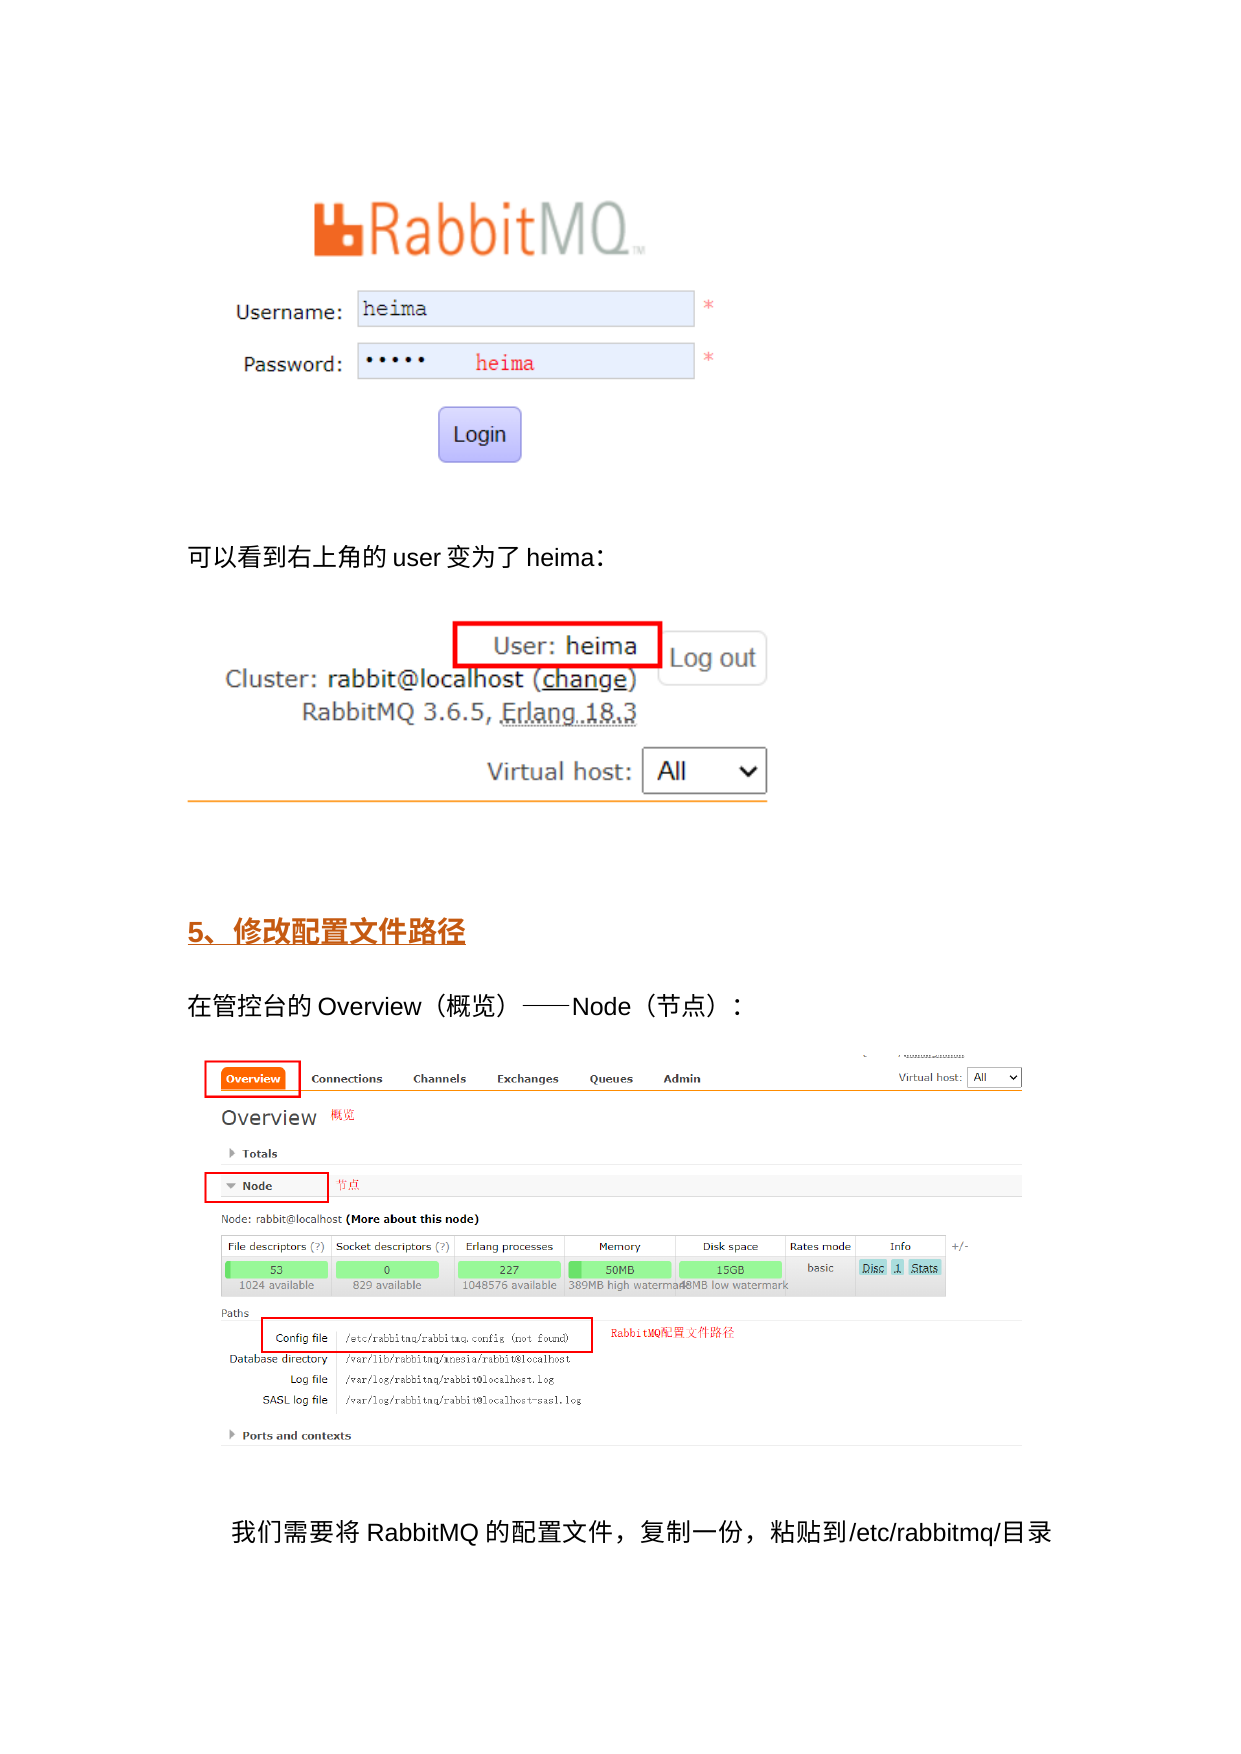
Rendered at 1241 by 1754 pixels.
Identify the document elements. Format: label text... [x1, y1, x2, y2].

text 在管控台的Overview（概览）——Node（节点）： [187, 972, 1053, 1037]
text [187, 1498, 1053, 1563]
subtitle 5、修改配置文件路径 [187, 897, 1053, 962]
text 可以看到右上角的user变为了heima： [187, 523, 1053, 588]
picture [187, 1055, 1053, 1448]
picture [187, 164, 906, 485]
picture [187, 602, 805, 807]
